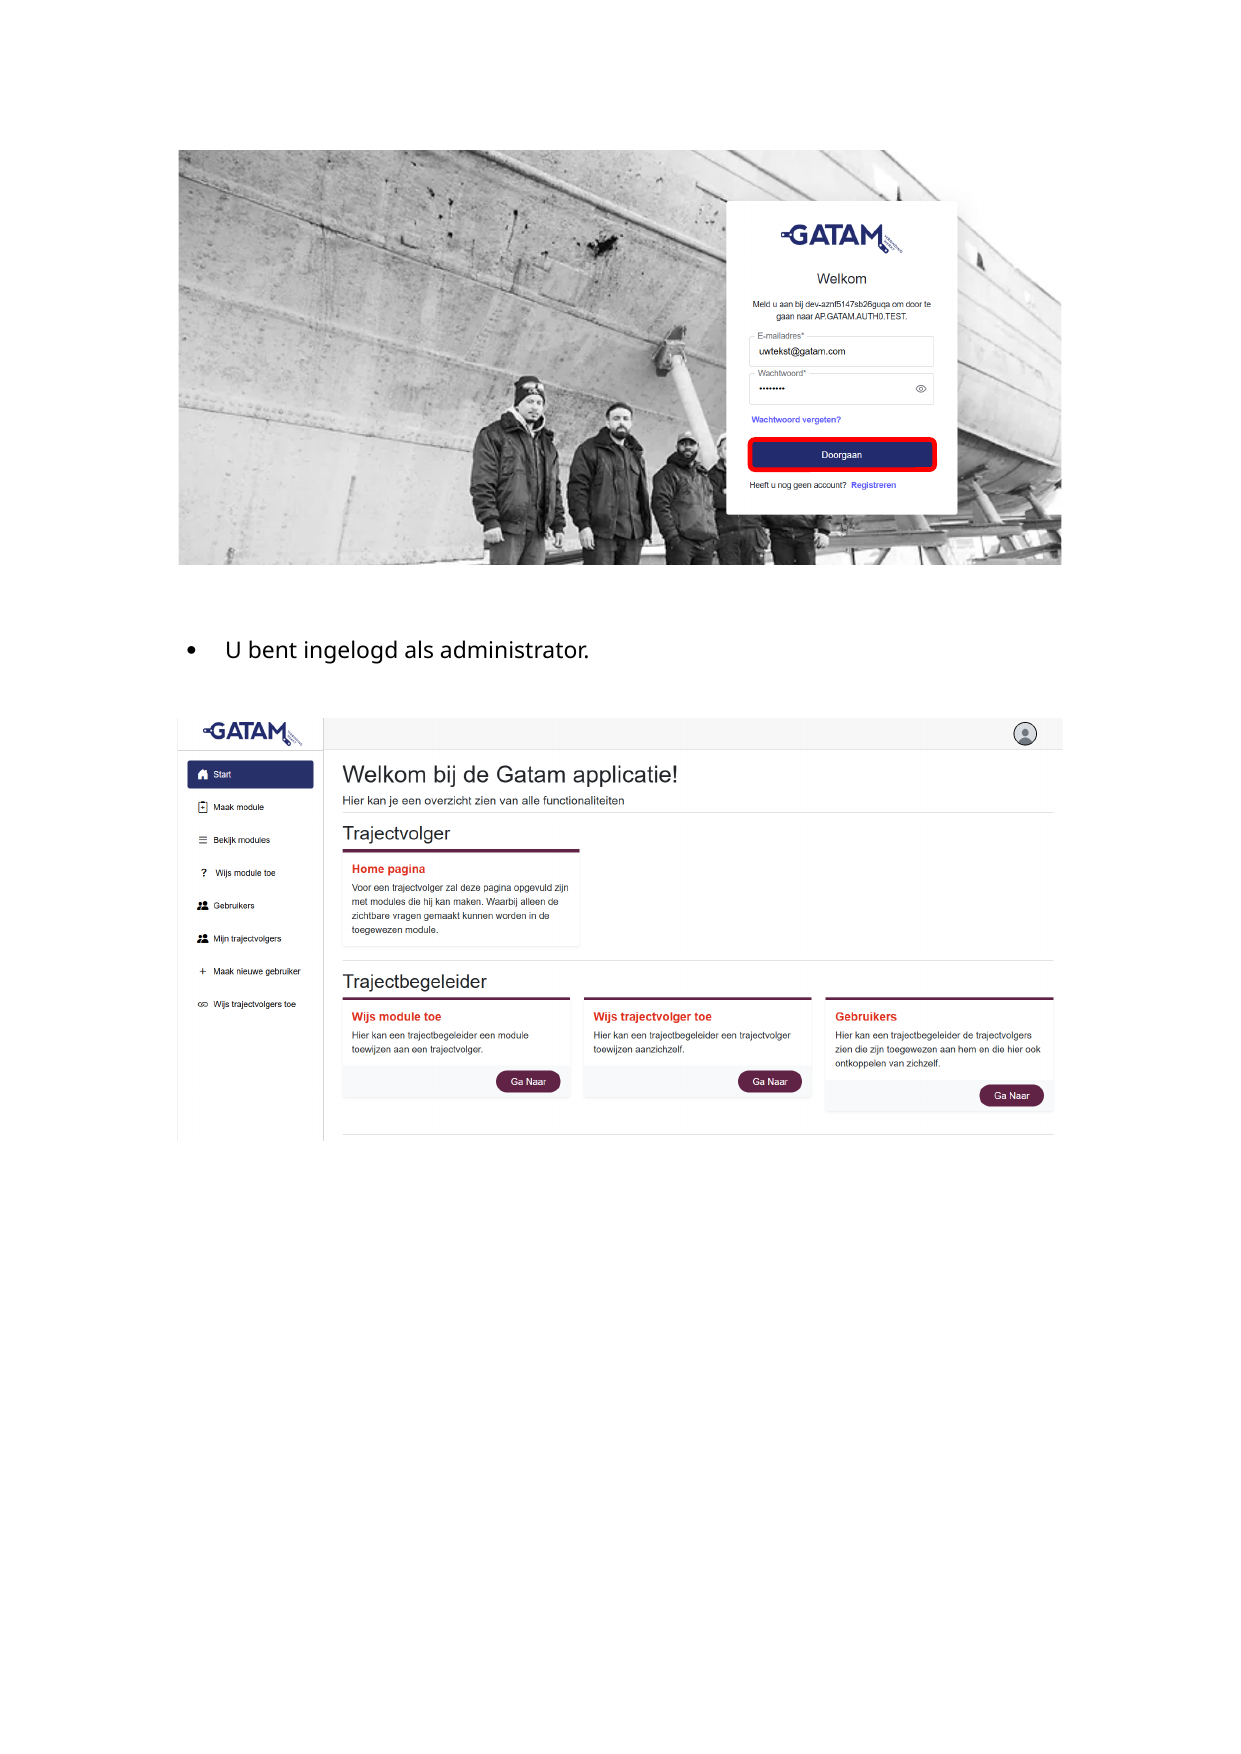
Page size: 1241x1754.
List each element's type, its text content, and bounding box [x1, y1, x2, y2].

picture [177, 718, 1063, 1141]
picture [178, 150, 1062, 565]
list U bent ingelogd als administrator. [187, 634, 1090, 665]
